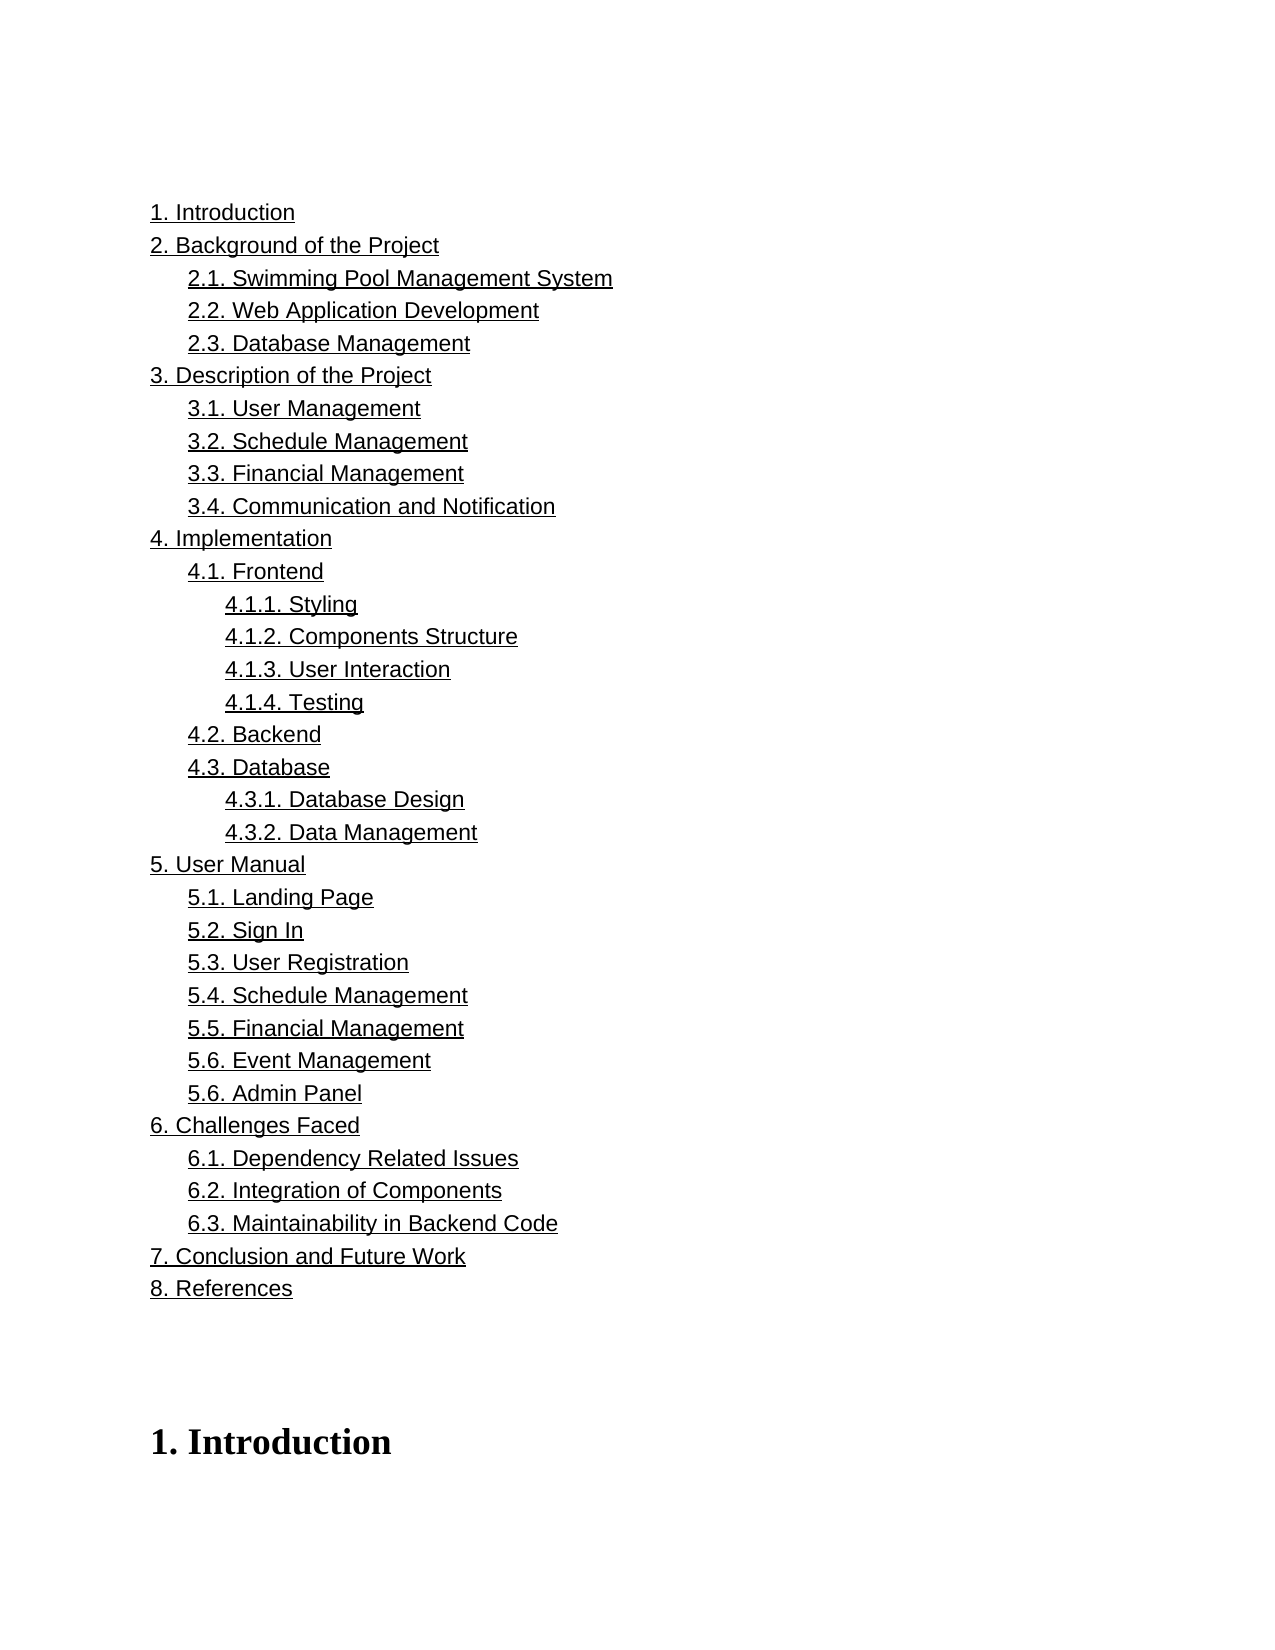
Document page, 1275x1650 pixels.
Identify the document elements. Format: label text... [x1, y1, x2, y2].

subtitle 1. Introduction [150, 1420, 1125, 1463]
